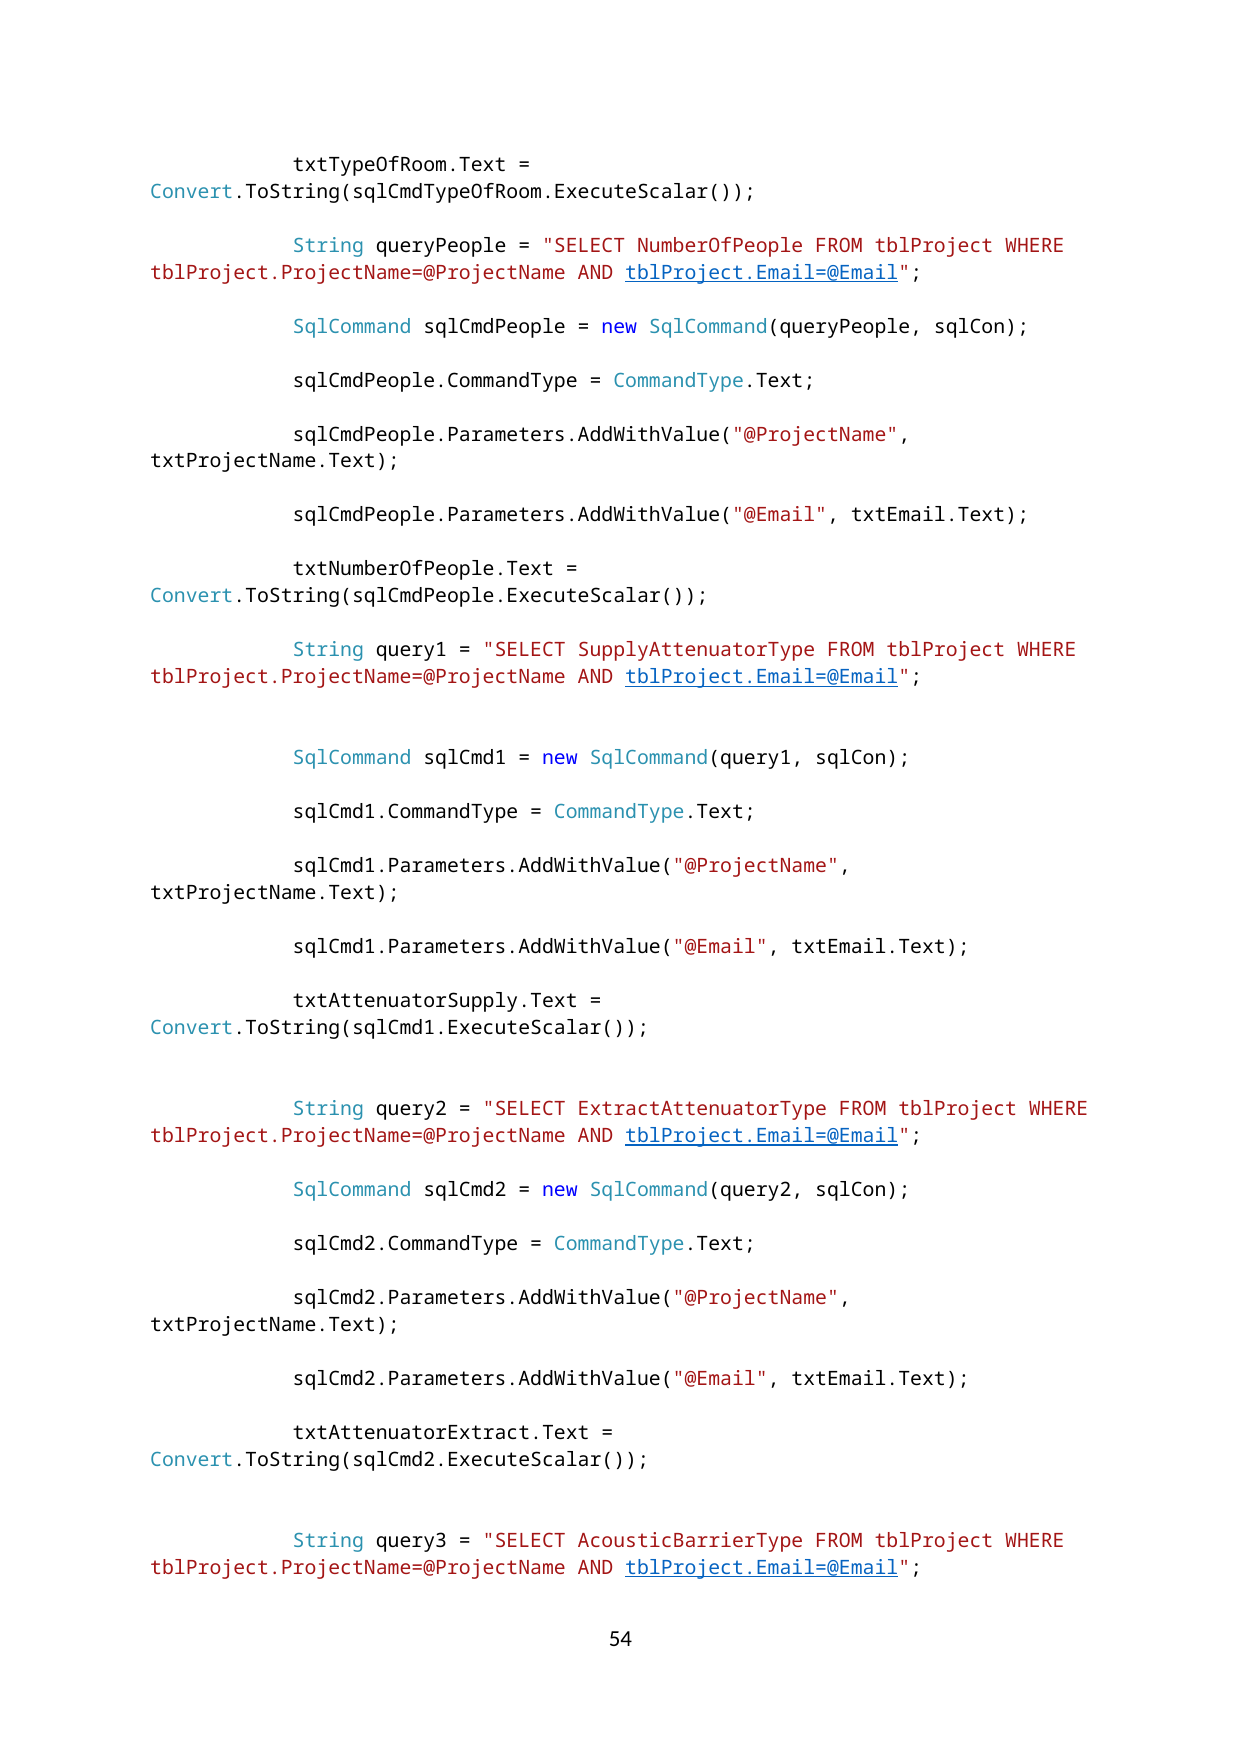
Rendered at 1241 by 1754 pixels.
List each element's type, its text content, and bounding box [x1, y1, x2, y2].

text String query2 = "SELECT ExtractAttenuatorType FROM tblProject WHERE tblProject.ProjectName=@ProjectName AND tblProject.Email=@Email"; [150, 1094, 1090, 1148]
text String queryPeople = "SELECT NumberOfPeople FROM tblProject WHERE tblProject.ProjectName=@ProjectName AND tblProject.Email=@Email"; [150, 231, 1090, 285]
text sqlCmdPeople.Parameters.AddWithValue("@Email", txtEmail.Text); [150, 501, 1090, 528]
text sqlCmd1.Parameters.AddWithValue("@Email", txtEmail.Text); [150, 932, 1090, 959]
text txtAttenuatorExtract.Text = Convert.ToString(sqlCmd2.ExecuteScalar()); [150, 1418, 1090, 1472]
text txtAttenuatorSupply.Text = Convert.ToString(sqlCmd1.ExecuteScalar()); [150, 986, 1090, 1040]
text sqlCmd2.CommandType = CommandType.Text; [150, 1229, 1090, 1256]
text sqlCmd1.CommandType = CommandType.Text; [150, 797, 1090, 824]
text SqlCommand sqlCmd2 = new SqlCommand(query2, sqlCon); [150, 1175, 1090, 1202]
text sqlCmd1.Parameters.AddWithValue("@ProjectName", txtProjectName.Text); [150, 851, 1090, 905]
text String query3 = "SELECT AcousticBarrierType FROM tblProject WHERE tblProject.ProjectName=@ProjectName AND tblProject.Email=@Email"; [150, 1526, 1090, 1580]
text String query1 = "SELECT SupplyAttenuatorType FROM tblProject WHERE tblProject.ProjectName=@ProjectName AND tblProject.Email=@Email"; [150, 636, 1090, 689]
text sqlCmdPeople.Parameters.AddWithValue("@ProjectName", txtProjectName.Text); [150, 420, 1090, 474]
text txtTypeOfRoom.Text = Convert.ToString(sqlCmdTypeOfRoom.ExecuteScalar()); [150, 150, 1090, 204]
text txtNumberOfPeople.Text = Convert.ToString(sqlCmdPeople.ExecuteScalar()); [150, 555, 1090, 609]
text sqlCmd2.Parameters.AddWithValue("@ProjectName", txtProjectName.Text); [150, 1283, 1090, 1337]
text SqlCommand sqlCmd1 = new SqlCommand(query1, sqlCon); [150, 743, 1090, 771]
text SqlCommand sqlCmdPeople = new SqlCommand(queryPeople, sqlCon); [150, 312, 1090, 339]
text sqlCmdPeople.CommandType = CommandType.Text; [150, 366, 1090, 393]
text sqlCmd2.Parameters.AddWithValue("@Email", txtEmail.Text); [150, 1364, 1090, 1391]
